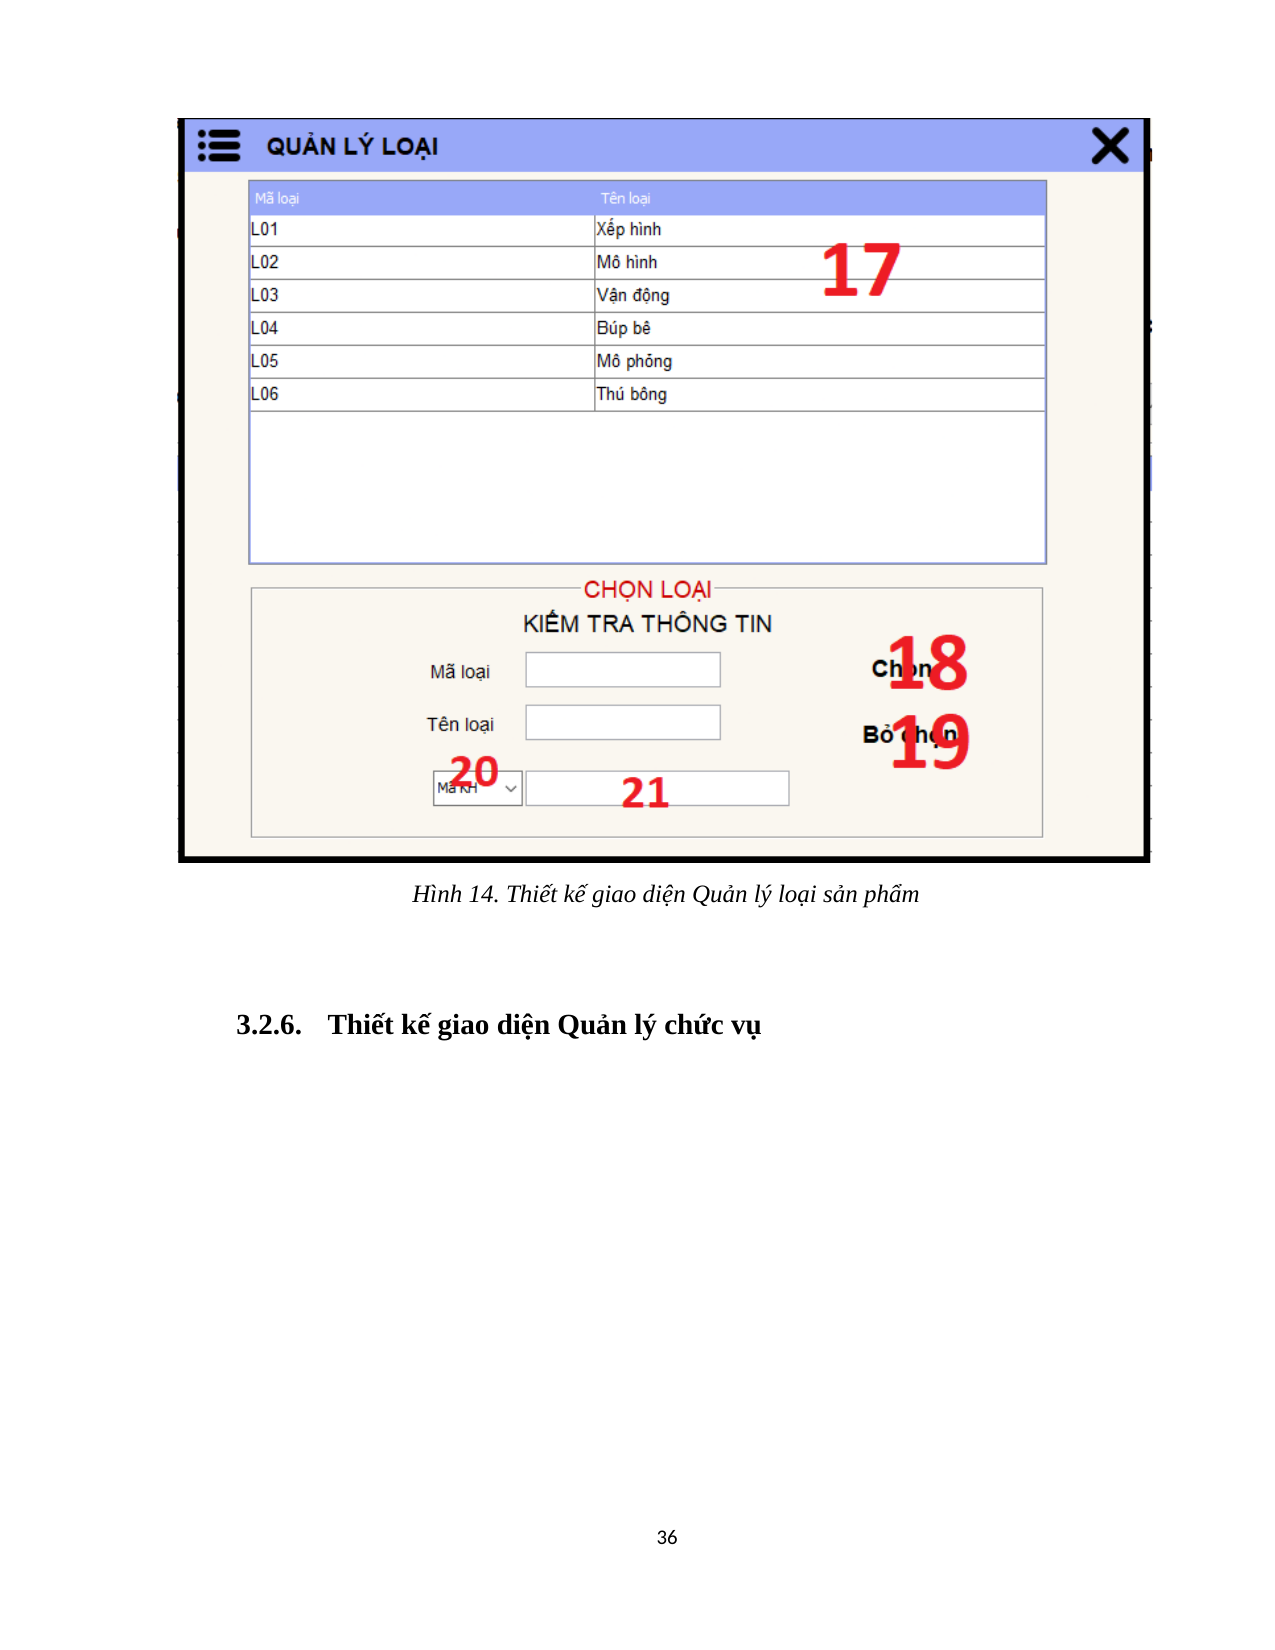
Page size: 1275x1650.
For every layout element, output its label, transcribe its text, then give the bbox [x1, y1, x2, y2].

list Thiết kế giao diện Quản lý chức vụ [236, 1007, 1157, 1041]
picture [177, 118, 1153, 863]
